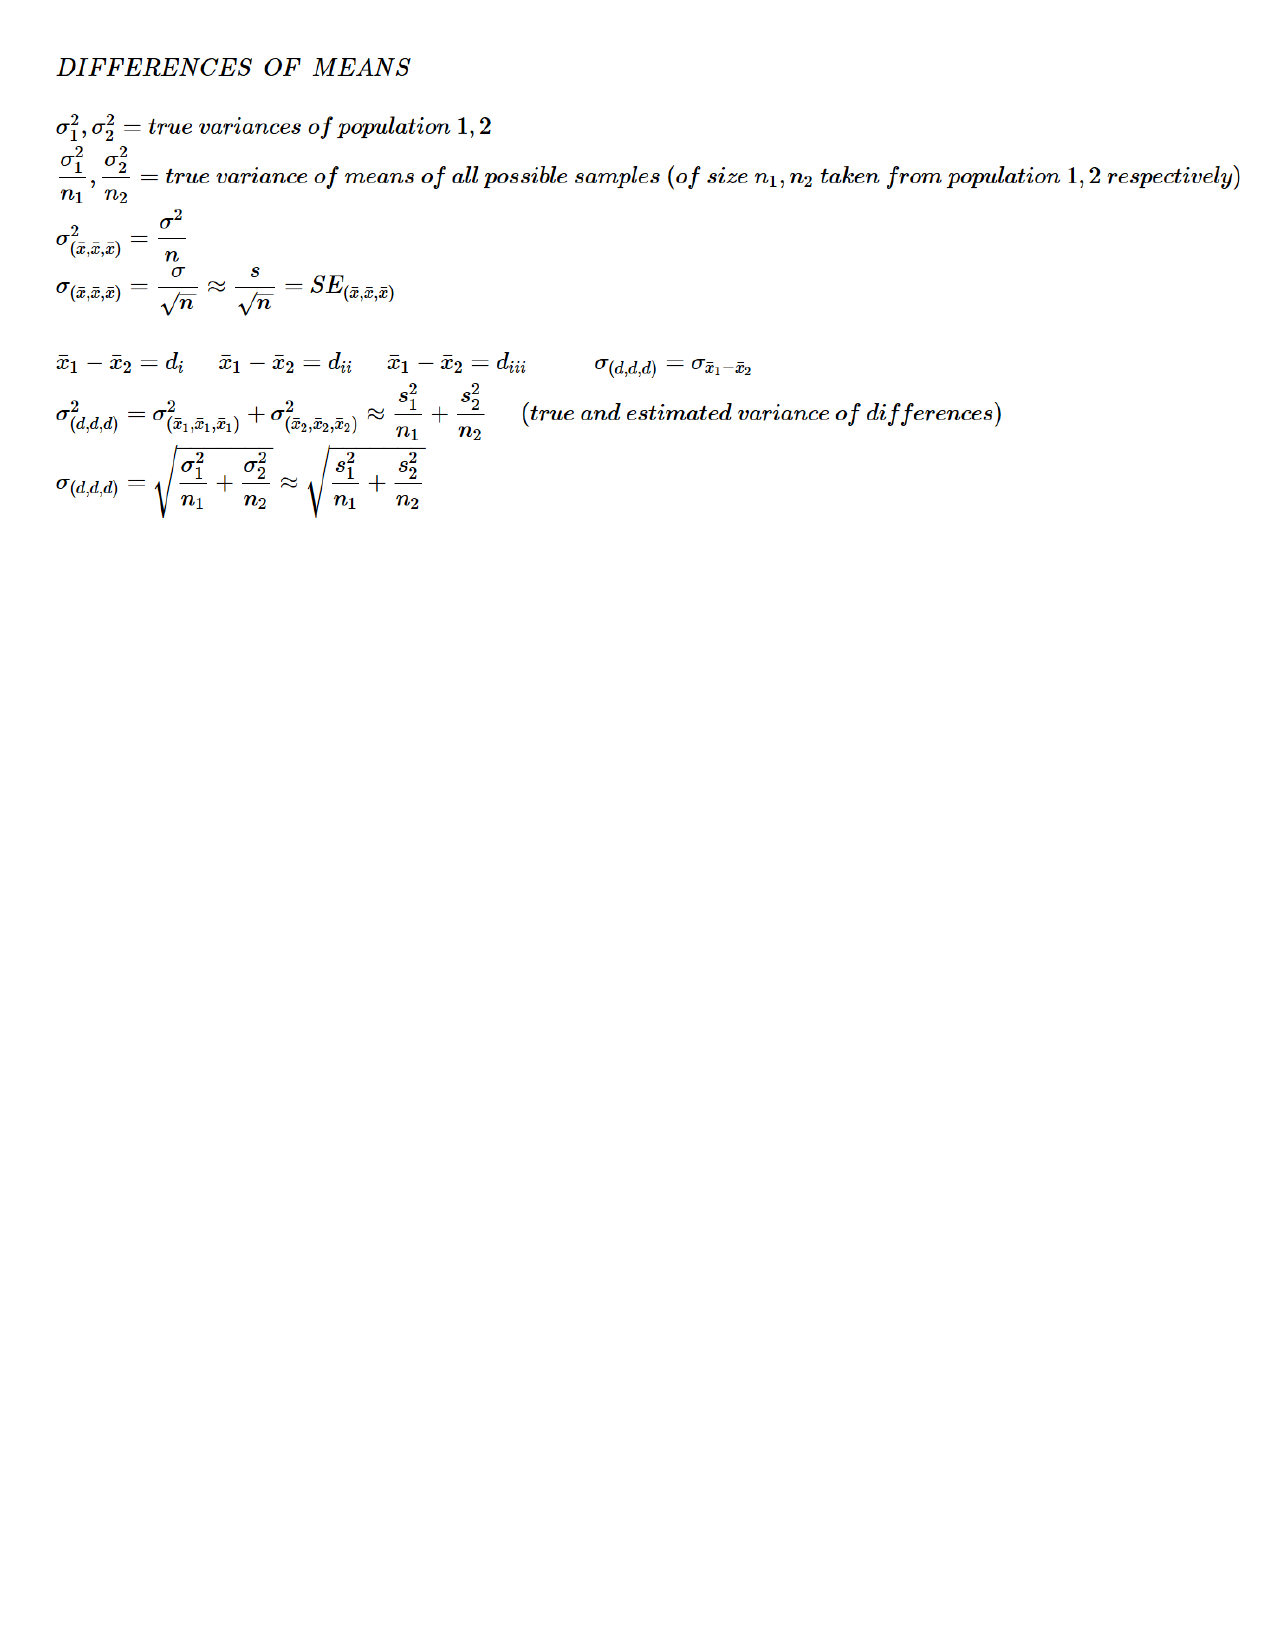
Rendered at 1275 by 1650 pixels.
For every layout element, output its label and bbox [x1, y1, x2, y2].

picture [37, 51, 1264, 532]
